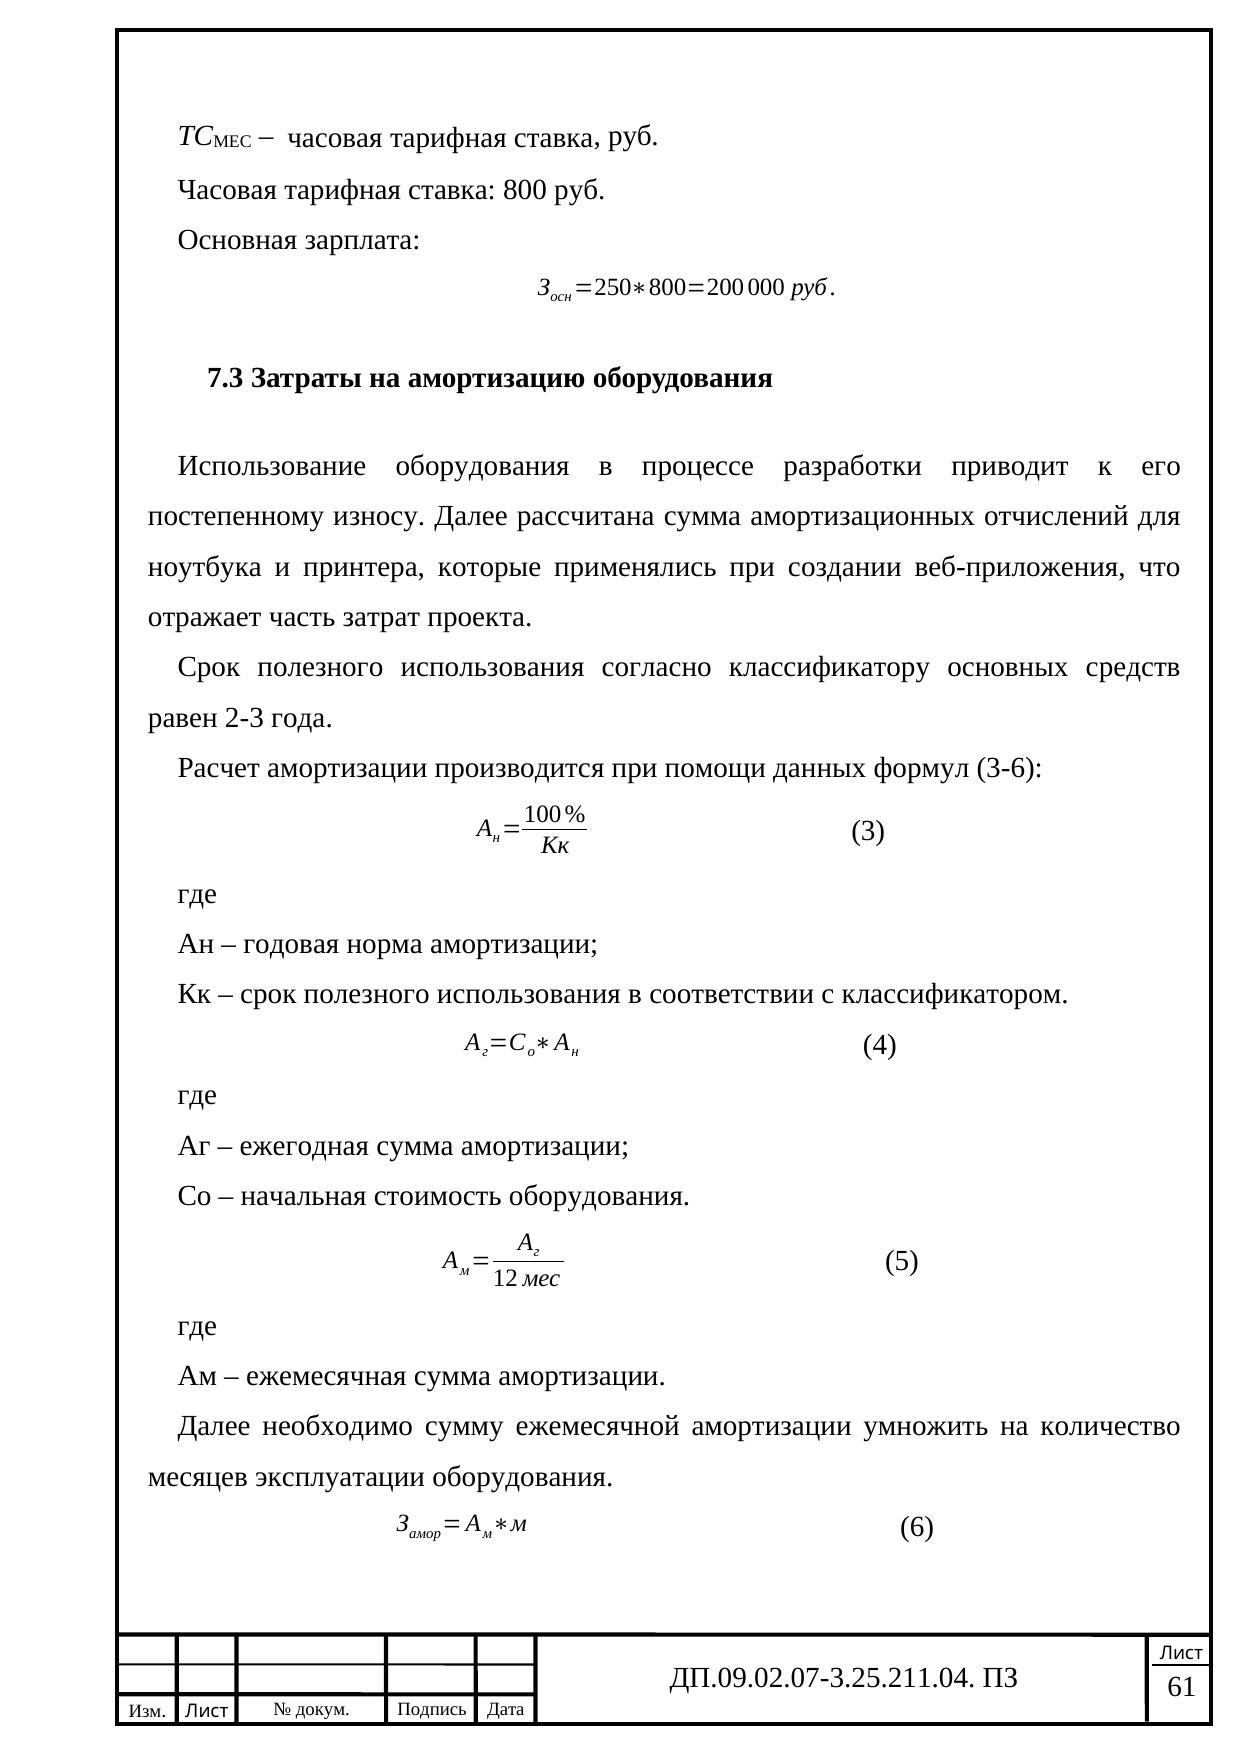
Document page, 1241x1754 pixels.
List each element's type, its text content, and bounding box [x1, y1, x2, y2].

text Использование оборудования в процессе разработки приводит к его постепенному износу. Далее рассчитана сумма амортизационных отчислений для ноутбука и принтера, которые применялись при создании веб-приложения, что отражает часть затрат проекта. [148, 448, 1181, 633]
text (6) [148, 1509, 1152, 1542]
text Основная зарплата: [148, 222, 1181, 256]
text Срок полезного использования согласно классификатору основных средств равен 2-3 года. [148, 649, 1181, 733]
text Ам – ежемесячная сумма амортизации. [148, 1358, 1181, 1392]
text Расчет амортизации производится при помощи данных формул (3-6): [148, 750, 1181, 783]
text Ан – годовая норма амортизации; [148, 926, 1181, 960]
text где [148, 876, 1181, 909]
text Часовая тарифная ставка: 800 руб. [148, 172, 1181, 205]
text (3) [148, 800, 1181, 859]
text Далее необходимо сумму ежемесячной амортизации умножить на количество месяцев эксплуатации оборудования. [148, 1408, 1181, 1492]
text Аг – ежегодная сумма амортизации; [148, 1128, 1181, 1161]
text Кк – срок полезного использования в соответствии с классификатором. [148, 977, 1181, 1010]
text где [148, 1077, 1181, 1111]
text ТСМЕС – часовая тарифная ставка, руб. [148, 118, 1181, 154]
text (5) [148, 1228, 1181, 1291]
text Со – начальная стоимость оборудования. [148, 1178, 1181, 1211]
text (4) [148, 1027, 1181, 1061]
text 7.3 Затраты на амортизацию оборудования [133, 360, 1181, 394]
text где [148, 1308, 1181, 1341]
